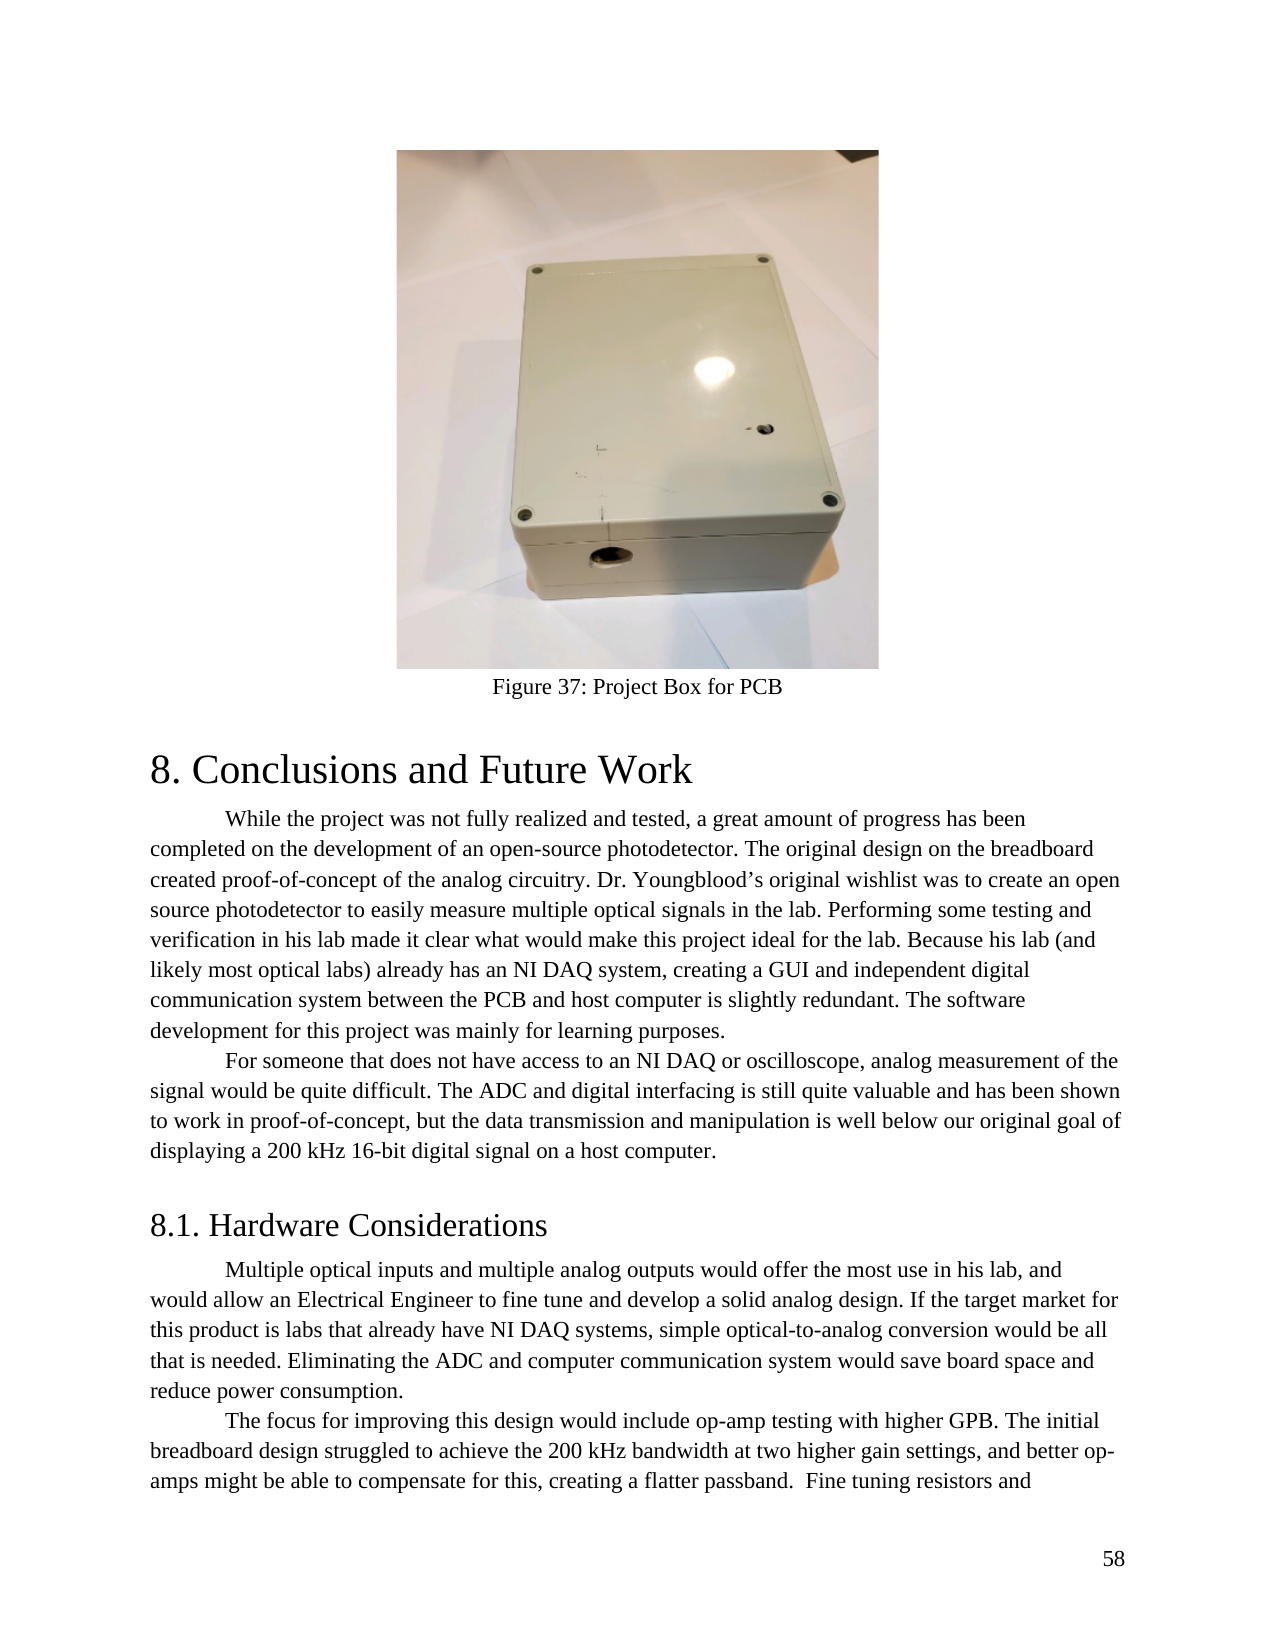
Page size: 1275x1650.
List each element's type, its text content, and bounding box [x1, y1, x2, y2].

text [150, 1407, 1125, 1494]
subtitle 8. Conclusions and Future Work [150, 745, 1125, 793]
subtitle 8.1. Hardware Considerations [150, 1205, 1125, 1243]
text While the project was not fully realized and tested, a great amount of progress has been completed on the development of an open-source photodetector. The original design on the breadboard created proof-of-concept of the analog circuitry. Dr. Youngblood’s original wishlist was to create an open source photodetector to easily measure multiple optical signals in the lab. Performing some testing and verification in his lab made it clear what would make this project ideal for the lab. Because his lab (and likely most optical labs) already has an NI DAQ system, creating a GUI and independent digital communication system between the PCB and host computer is slightly redundant. The software development for this project was mainly for learning purposes. [150, 805, 1125, 1043]
text For someone that does not have access to an NI DAQ or oscilloscope, analog measurement of the signal would be quite difficult. The ADC and digital interfacing is still quite valuable and has been shown to work in proof-of-concept, but the data transmission and manipulation is well below our original goal of displaying a 200 kHz 16-bit digital signal on a host computer. [150, 1047, 1125, 1164]
text Multiple optical inputs and multiple analog outputs would offer the most use in his lab, and would allow an Electrical Engineer to fine tune and develop a solid analog design. If the target market for this product is labs that already have NI DAQ systems, simple optical-to-analog conversion would be all that is needed. Eliminating the ADC and computer communication system would save board space and reduce power consumption. [150, 1256, 1125, 1403]
picture [396, 150, 879, 669]
text Figure 37: Project Box for PCB [150, 673, 1125, 699]
